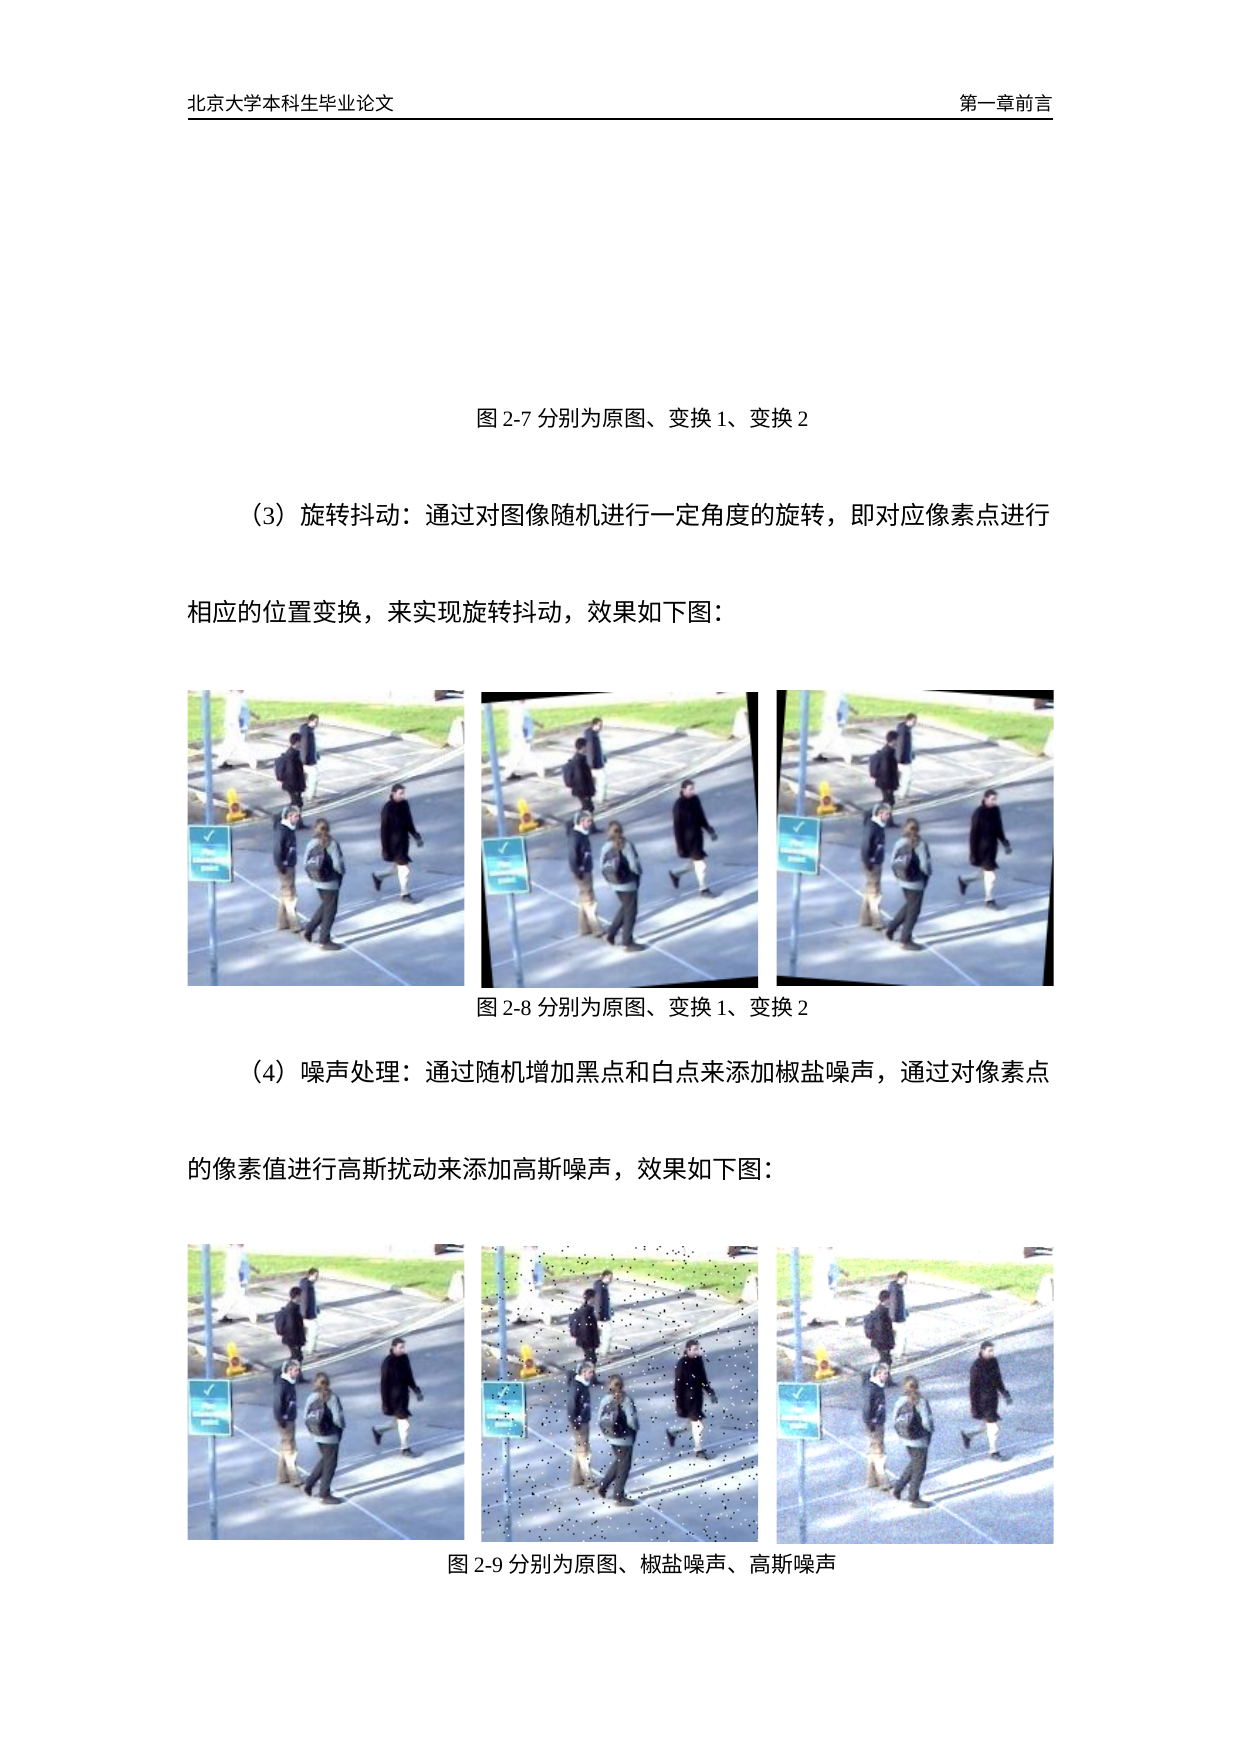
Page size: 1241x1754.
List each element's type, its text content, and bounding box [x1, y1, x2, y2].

picture [187, 1244, 465, 1540]
picture [481, 1246, 759, 1542]
picture [776, 690, 1054, 986]
picture [481, 692, 759, 988]
text （3）旋转抖动：通过对图像随机进行一定角度的旋转，即对应像素点进行相应的位置变换，来实现旋转抖动，效果如下图： [187, 481, 1053, 643]
text 图2-8 分别为原图、变换1、变换2 [187, 990, 1053, 1022]
text 图2-9 分别为原图、椒盐噪声、高斯噪声 [187, 1547, 1053, 1579]
picture [187, 690, 465, 986]
picture [776, 1247, 1054, 1544]
text 图2-7 分别为原图、变换1、变换2 [187, 400, 1053, 433]
text （4）噪声处理：通过随机增加黑点和白点来添加椒盐噪声，通过对像素点的像素值进行高斯扰动来添加高斯噪声，效果如下图： [187, 1038, 1053, 1201]
